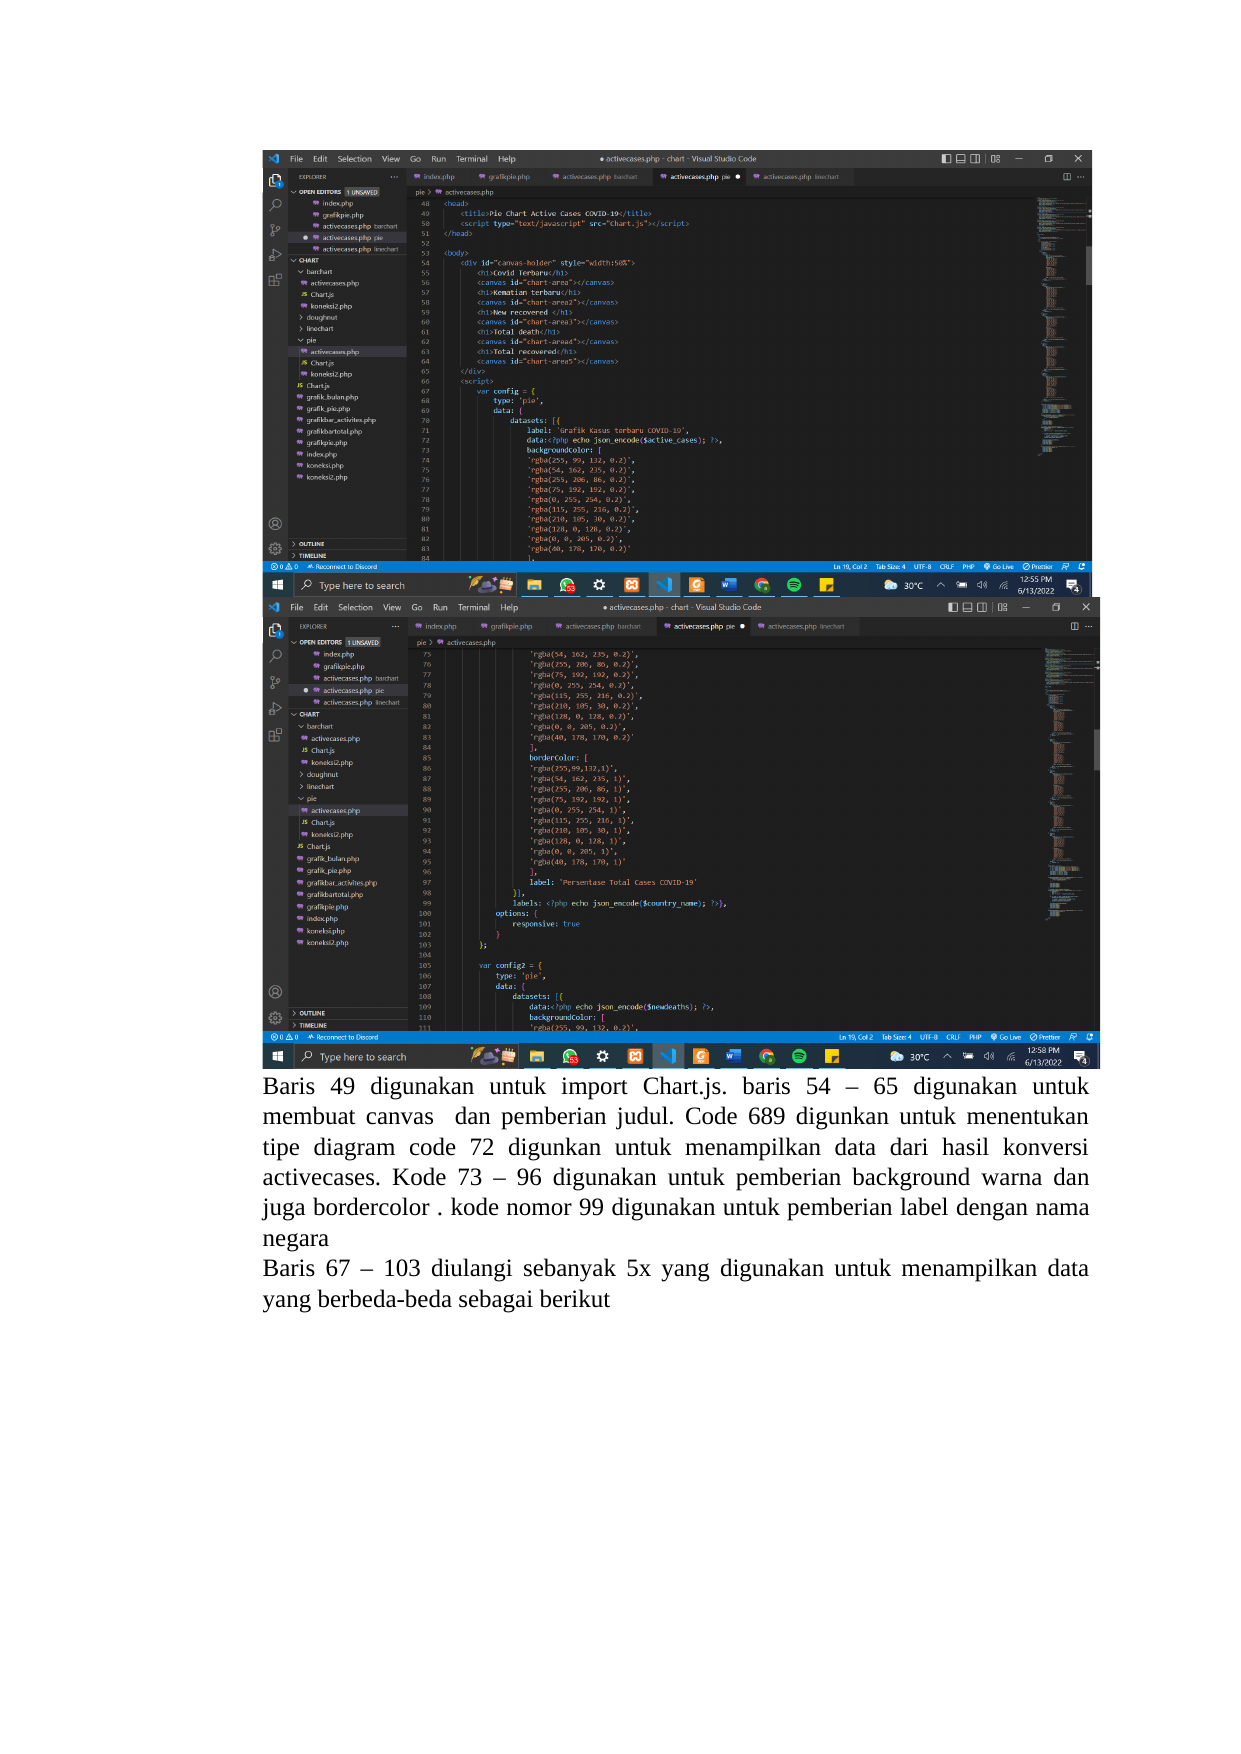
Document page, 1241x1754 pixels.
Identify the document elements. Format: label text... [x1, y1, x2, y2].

list Baris 49 digunakan untuk import Chart.js. baris 54 – 65 digunakan untuk membuat canvas dan pemberian judul. Code 689 digunkan untuk menentukan tipe diagram code 72 digunkan untuk menampilkan data dari hasil konversi activecases. Kode 73 – 96 digunakan untuk pemberian background warna dan juga bordercolor . kode nomor 99 digunakan untuk pemberian label dengan nama negara [262, 1071, 1090, 1252]
picture [262, 150, 1101, 1069]
list Baris 67 – 103 diulangi sebanyak 5x yang digunakan untuk menampilkan data yang berbeda-beda sebagai berikut [262, 1253, 1090, 1312]
